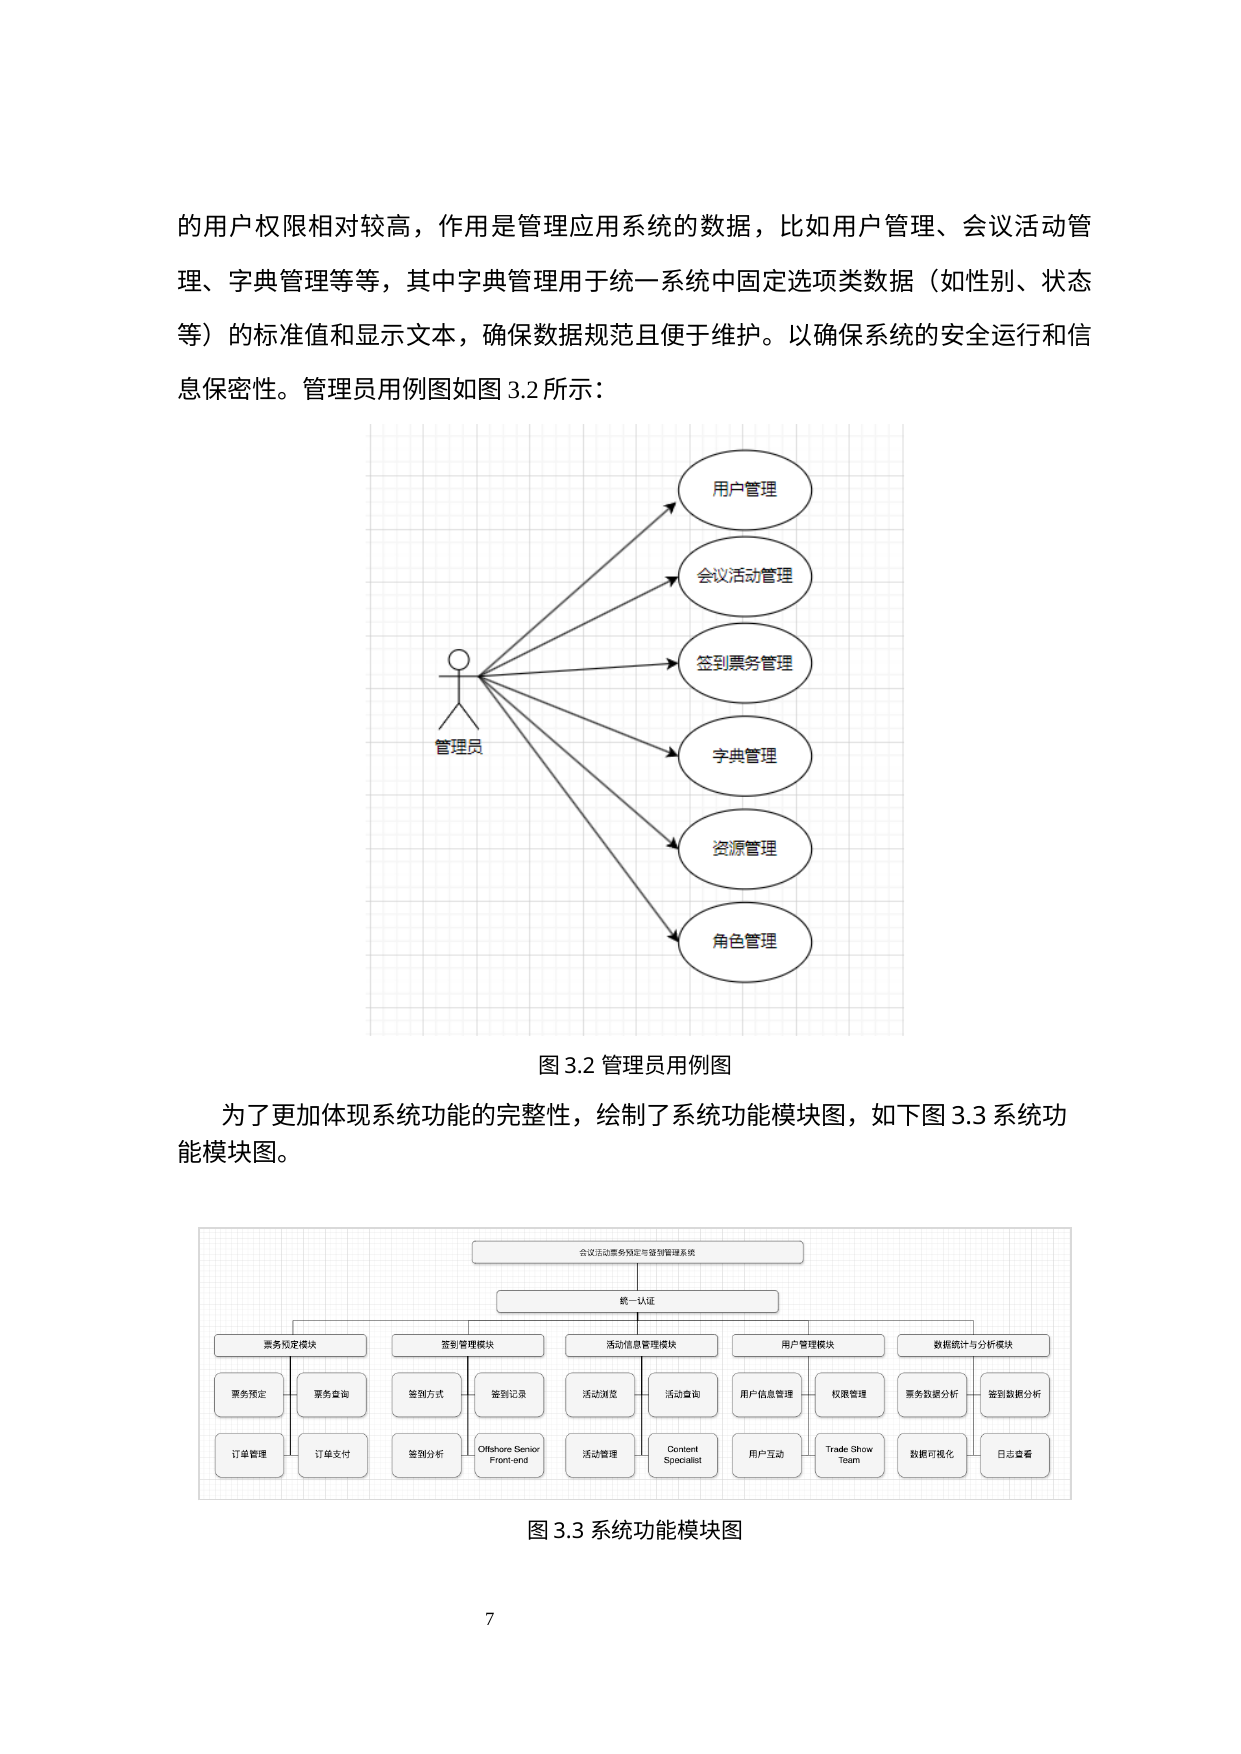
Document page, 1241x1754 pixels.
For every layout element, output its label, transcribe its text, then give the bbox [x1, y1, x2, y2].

text 图3.2 管理员用例图 [177, 1048, 1092, 1080]
text 为了更加体现系统功能的完整性，绘制了系统功能模块图，如下图3.3 系统功能模块图。 [177, 1096, 1092, 1168]
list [177, 207, 1092, 406]
text 图3.3 系统功能模块图 [177, 1513, 1092, 1545]
picture [365, 424, 905, 1036]
picture [200, 1229, 1070, 1499]
